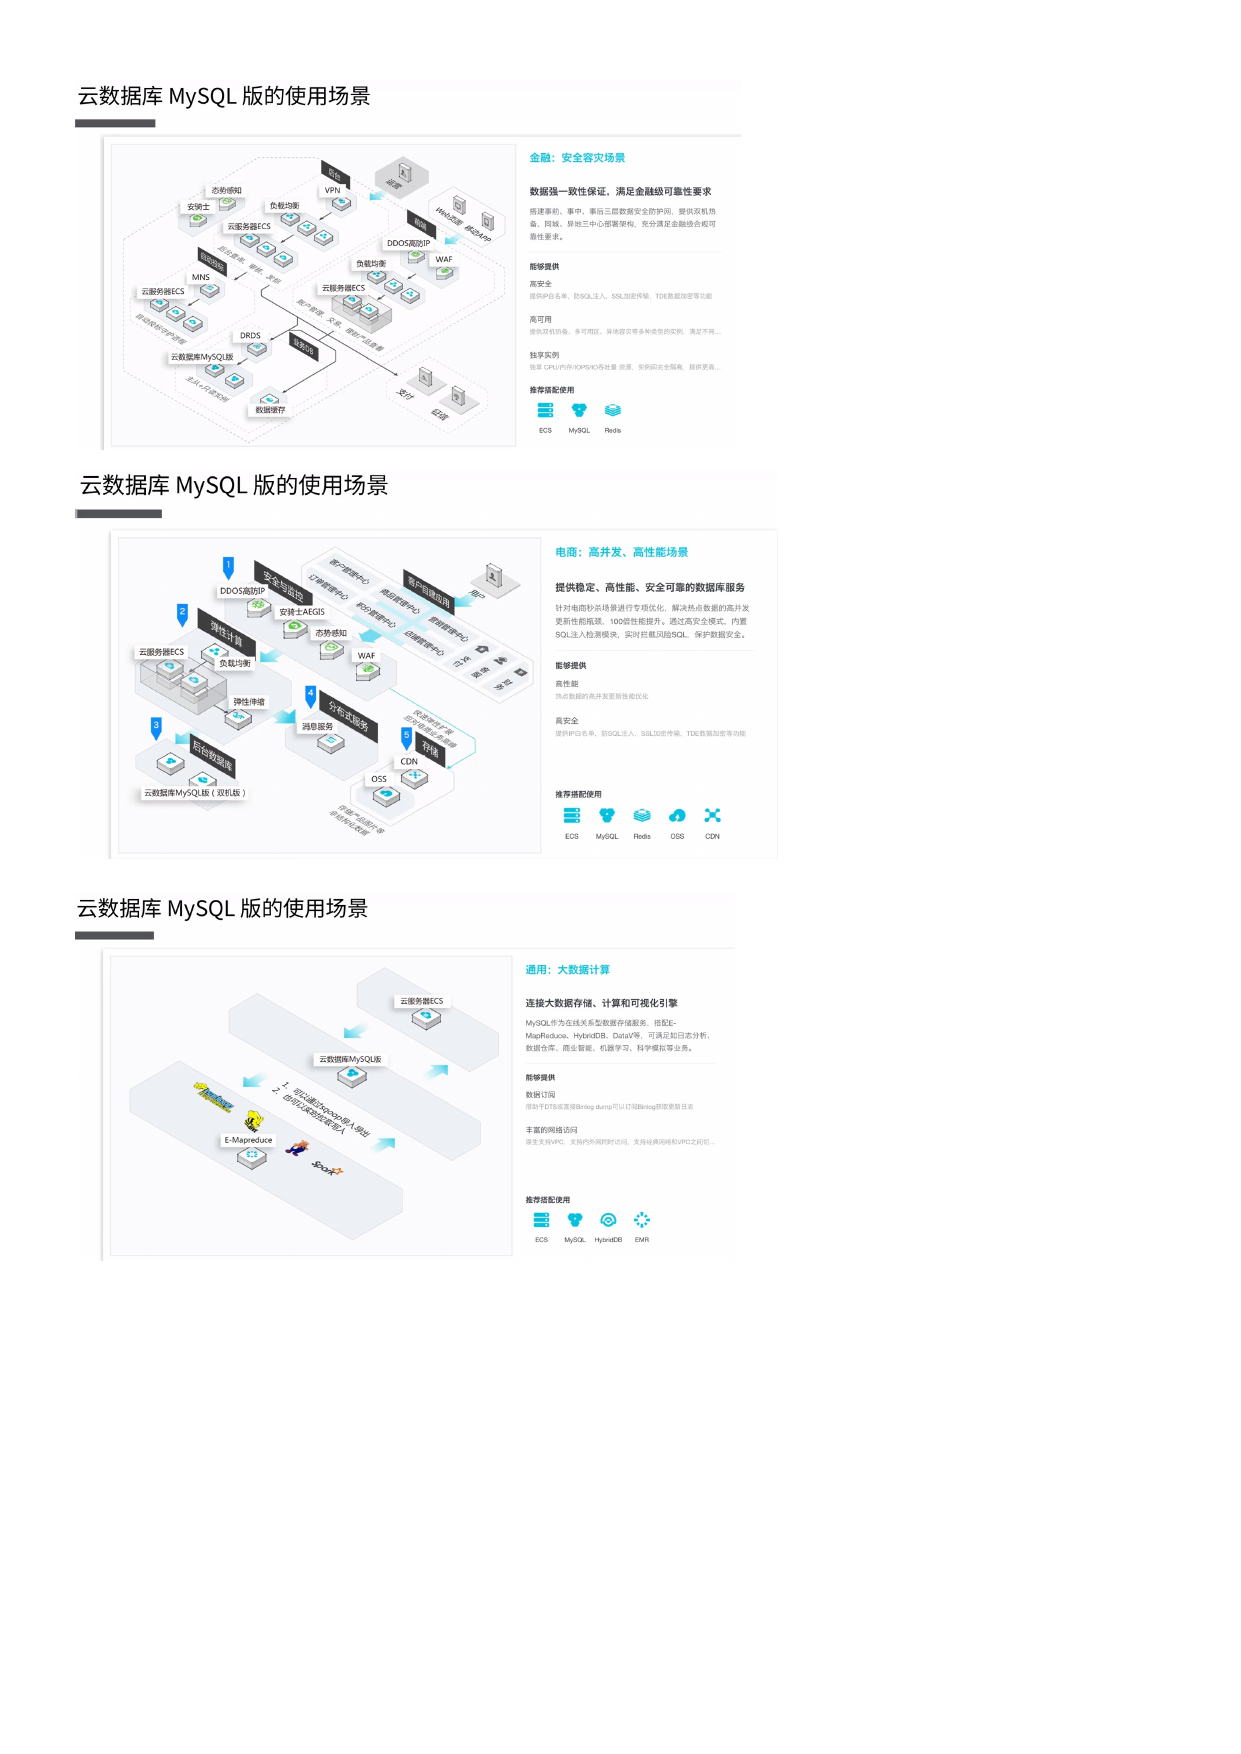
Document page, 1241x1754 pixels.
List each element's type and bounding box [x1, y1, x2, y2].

picture [75, 893, 736, 1261]
picture [75, 80, 742, 450]
picture [75, 470, 778, 859]
